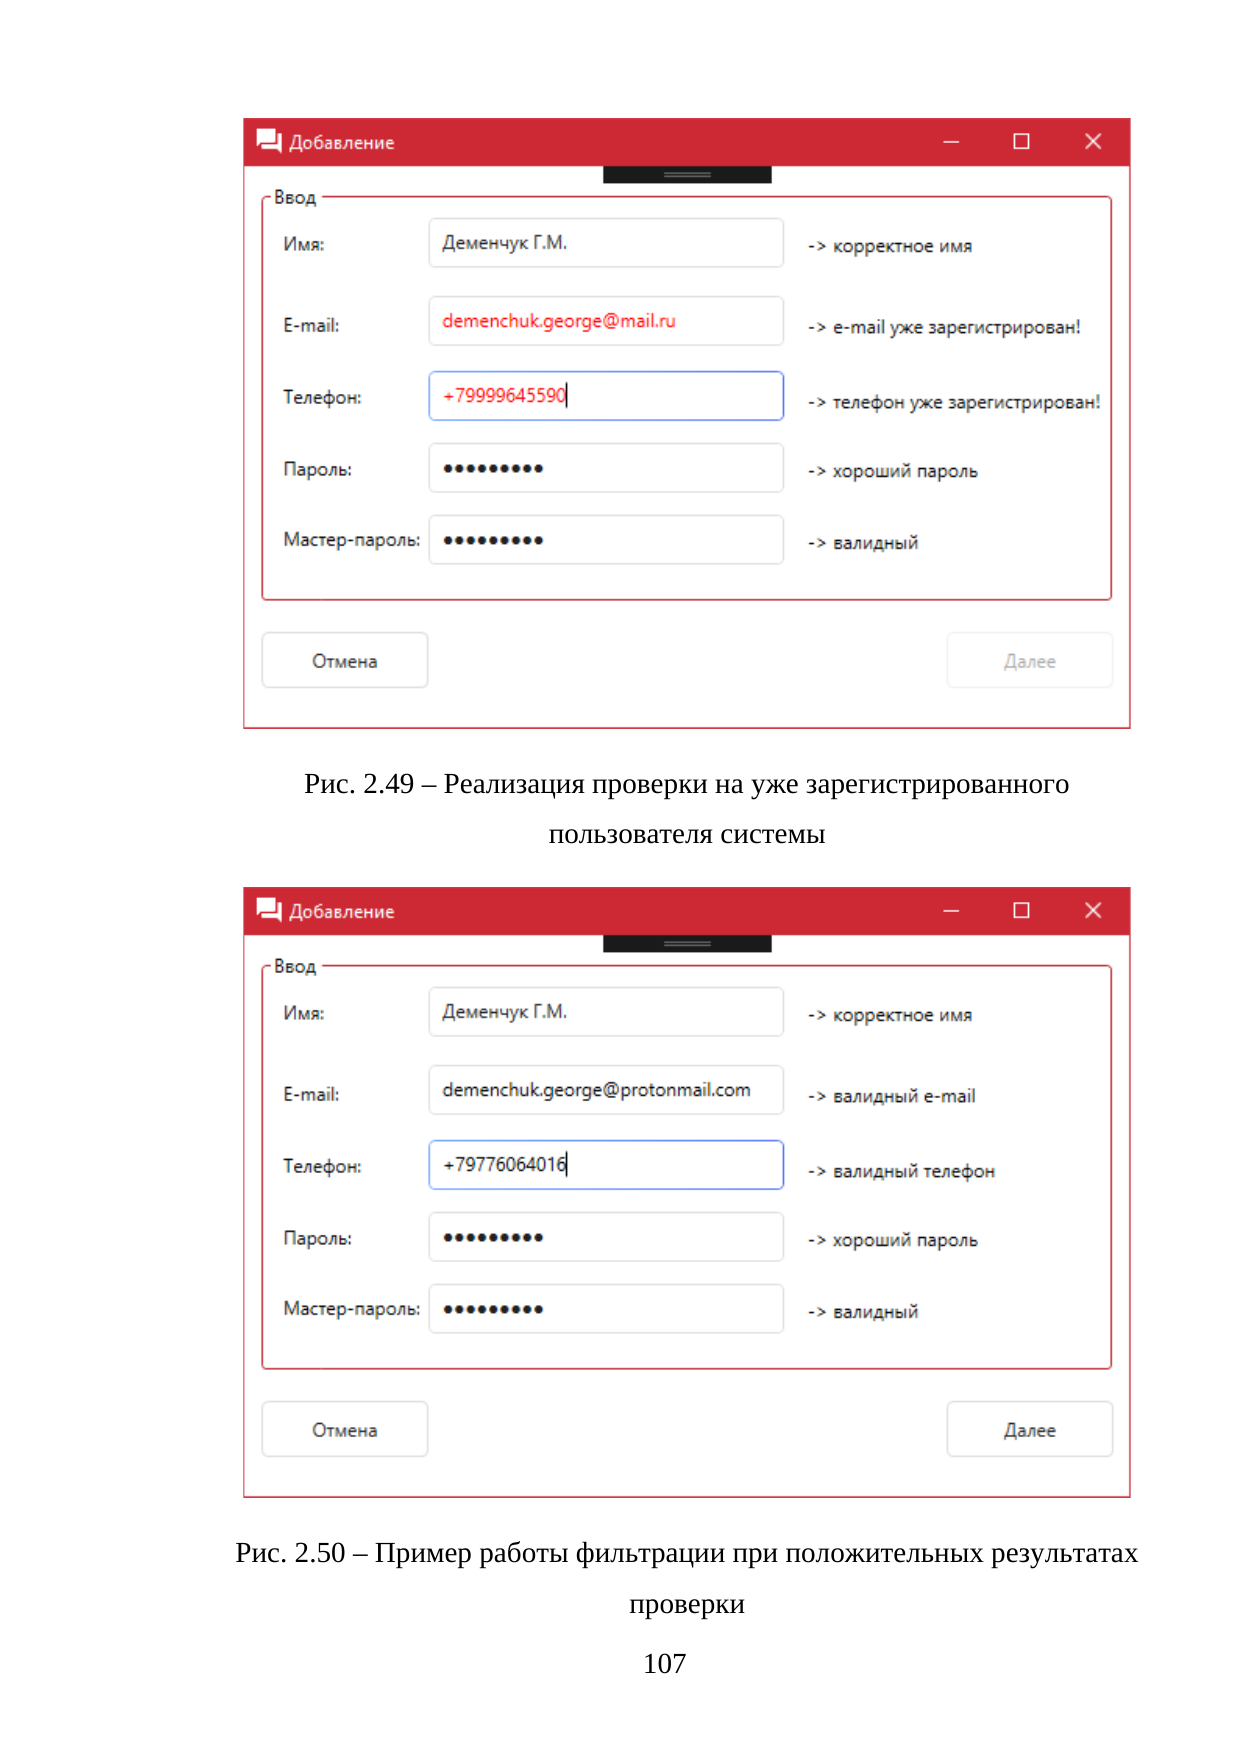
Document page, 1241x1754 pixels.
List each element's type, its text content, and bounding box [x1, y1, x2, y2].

picture [243, 887, 1131, 1498]
text Рис. 2.50 – Пример работы фильтрации при положительных результатах проверки [222, 1536, 1152, 1619]
text Рис. 2.49 – Реализация проверки на уже зарегистрированного пользователя системы [222, 766, 1152, 850]
picture [243, 118, 1131, 729]
